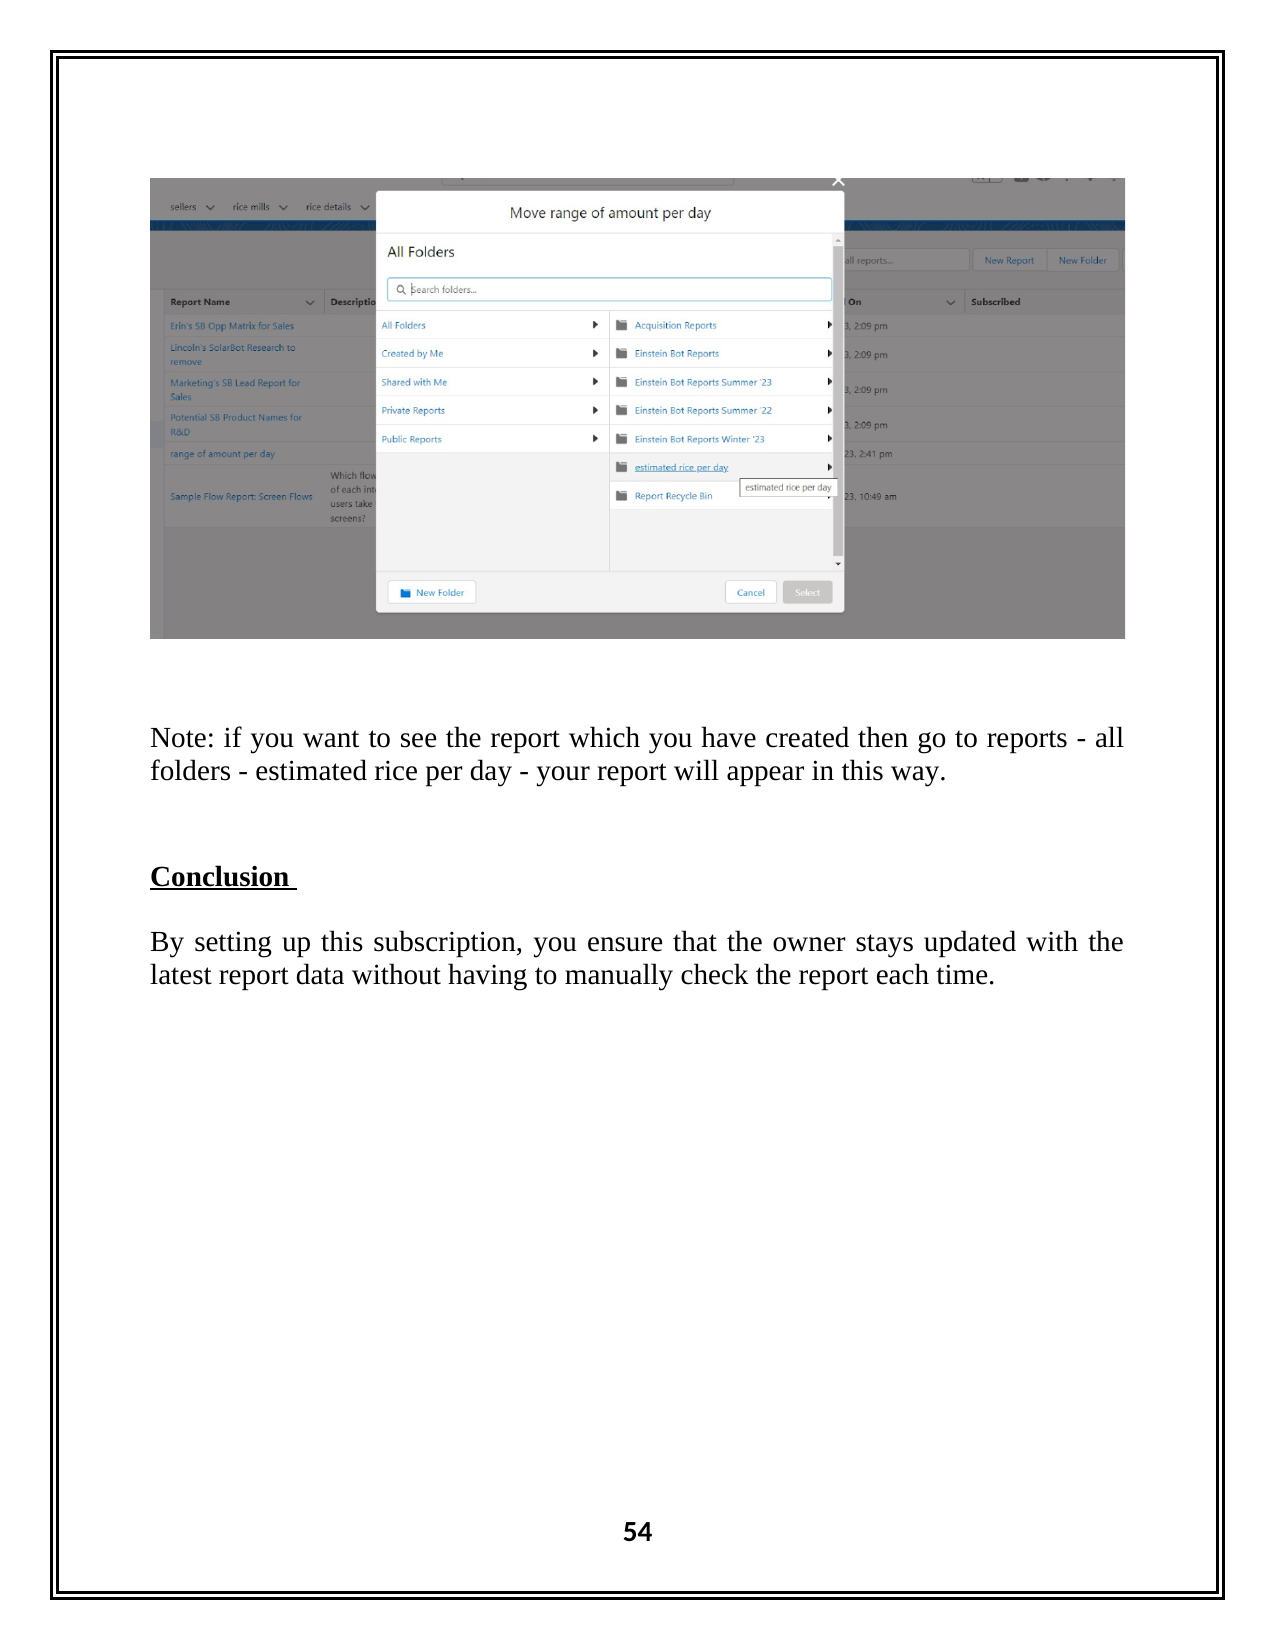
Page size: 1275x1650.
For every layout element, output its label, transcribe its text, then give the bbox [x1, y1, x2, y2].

text Conclusion [150, 859, 1125, 892]
picture [150, 178, 1125, 639]
text Note: if you want to see the report which you have created then go to reports - all folders - estimated rice per day - your report will appear in this way. [150, 720, 1125, 787]
text By setting up this subscription, you ensure that the owner stays updated with the latest report data without having to manually check the report each time. [150, 924, 1125, 991]
